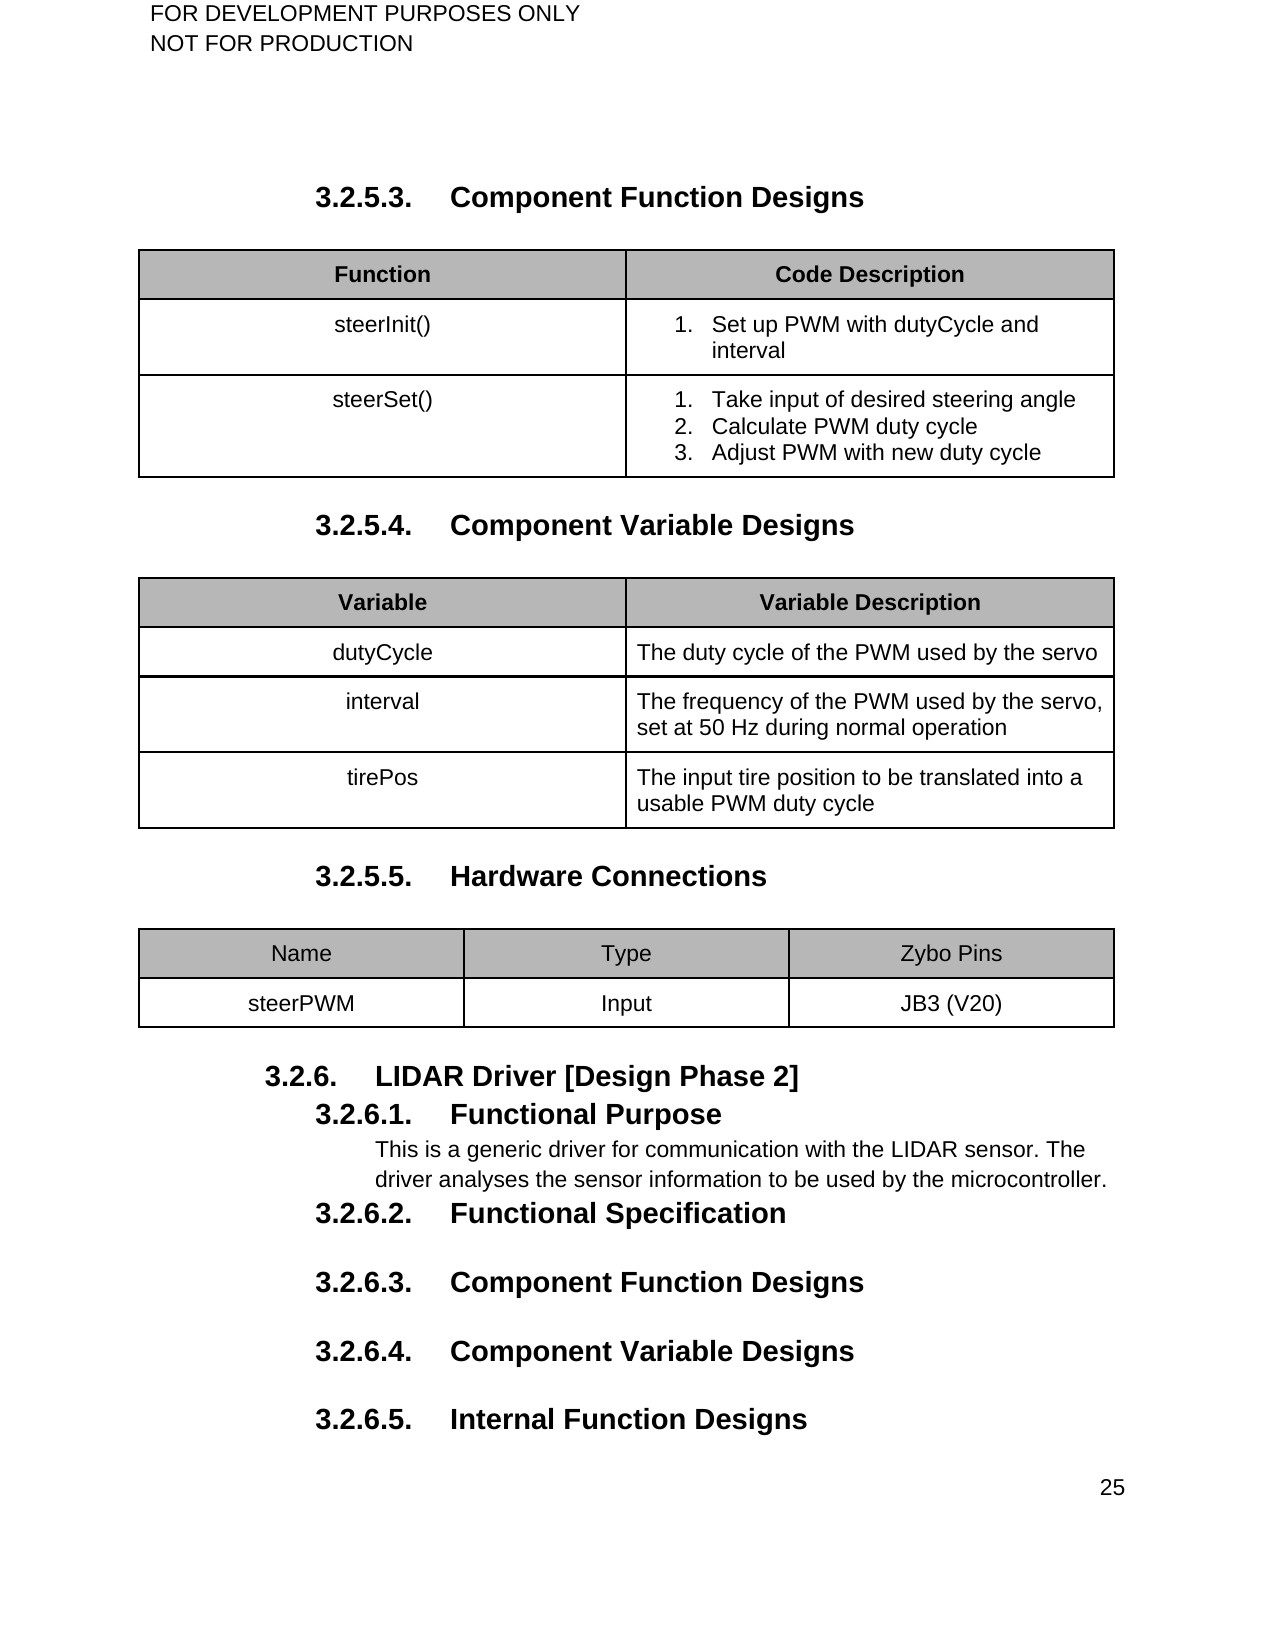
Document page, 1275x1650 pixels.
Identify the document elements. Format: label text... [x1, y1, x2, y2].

table_cell steerPWM [140, 979, 463, 1026]
subtitle Component Variable Designs [412, 508, 1125, 542]
table_header Zybo Pins [790, 930, 1113, 977]
subtitle LIDAR Driver [Design Phase 2] [337, 1058, 1125, 1092]
table_cell Set up PWM with dutyCycle and interval [627, 300, 1113, 374]
subtitle Component Variable Designs [412, 1333, 1125, 1367]
table_header Code Description [627, 251, 1113, 298]
subtitle Component Function Designs [412, 1265, 1125, 1298]
table_header Name [140, 930, 463, 977]
table_header Type [465, 930, 788, 977]
table_cell Input [465, 979, 788, 1026]
table_cell steerInit() [140, 300, 625, 374]
subtitle Functional Purpose [412, 1097, 1125, 1131]
table_cell The frequency of the PWM used by the servo, set at 50 Hz during normal operation [627, 678, 1113, 751]
table_cell steerSet() [140, 376, 625, 476]
subtitle Functional Specification [412, 1196, 1125, 1229]
table_cell tirePos [140, 753, 625, 827]
subtitle Hardware Connections [412, 859, 1125, 892]
table_header Function [140, 251, 625, 298]
table_cell Take input of desired steering angle Calculate PWM duty cycle Adjust PWM with new duty cycle [627, 376, 1113, 476]
table_cell The input tire position to be translated into a usable PWM duty cycle [627, 753, 1113, 827]
subtitle Component Function Designs [412, 180, 1125, 214]
table_header Variable Description [627, 579, 1113, 626]
table_cell interval [140, 678, 625, 751]
table_cell dutyCycle [140, 628, 625, 675]
text This is a generic driver for communication with the LIDAR sensor. The driver analyses the sensor information to be used by the microcontroller. [375, 1136, 1125, 1192]
subtitle Internal Function Designs [412, 1402, 1125, 1436]
table_cell JB3 (V20) [790, 979, 1113, 1026]
table_cell The duty cycle of the PWM used by the servo [627, 628, 1113, 675]
table_header Variable [140, 579, 625, 626]
